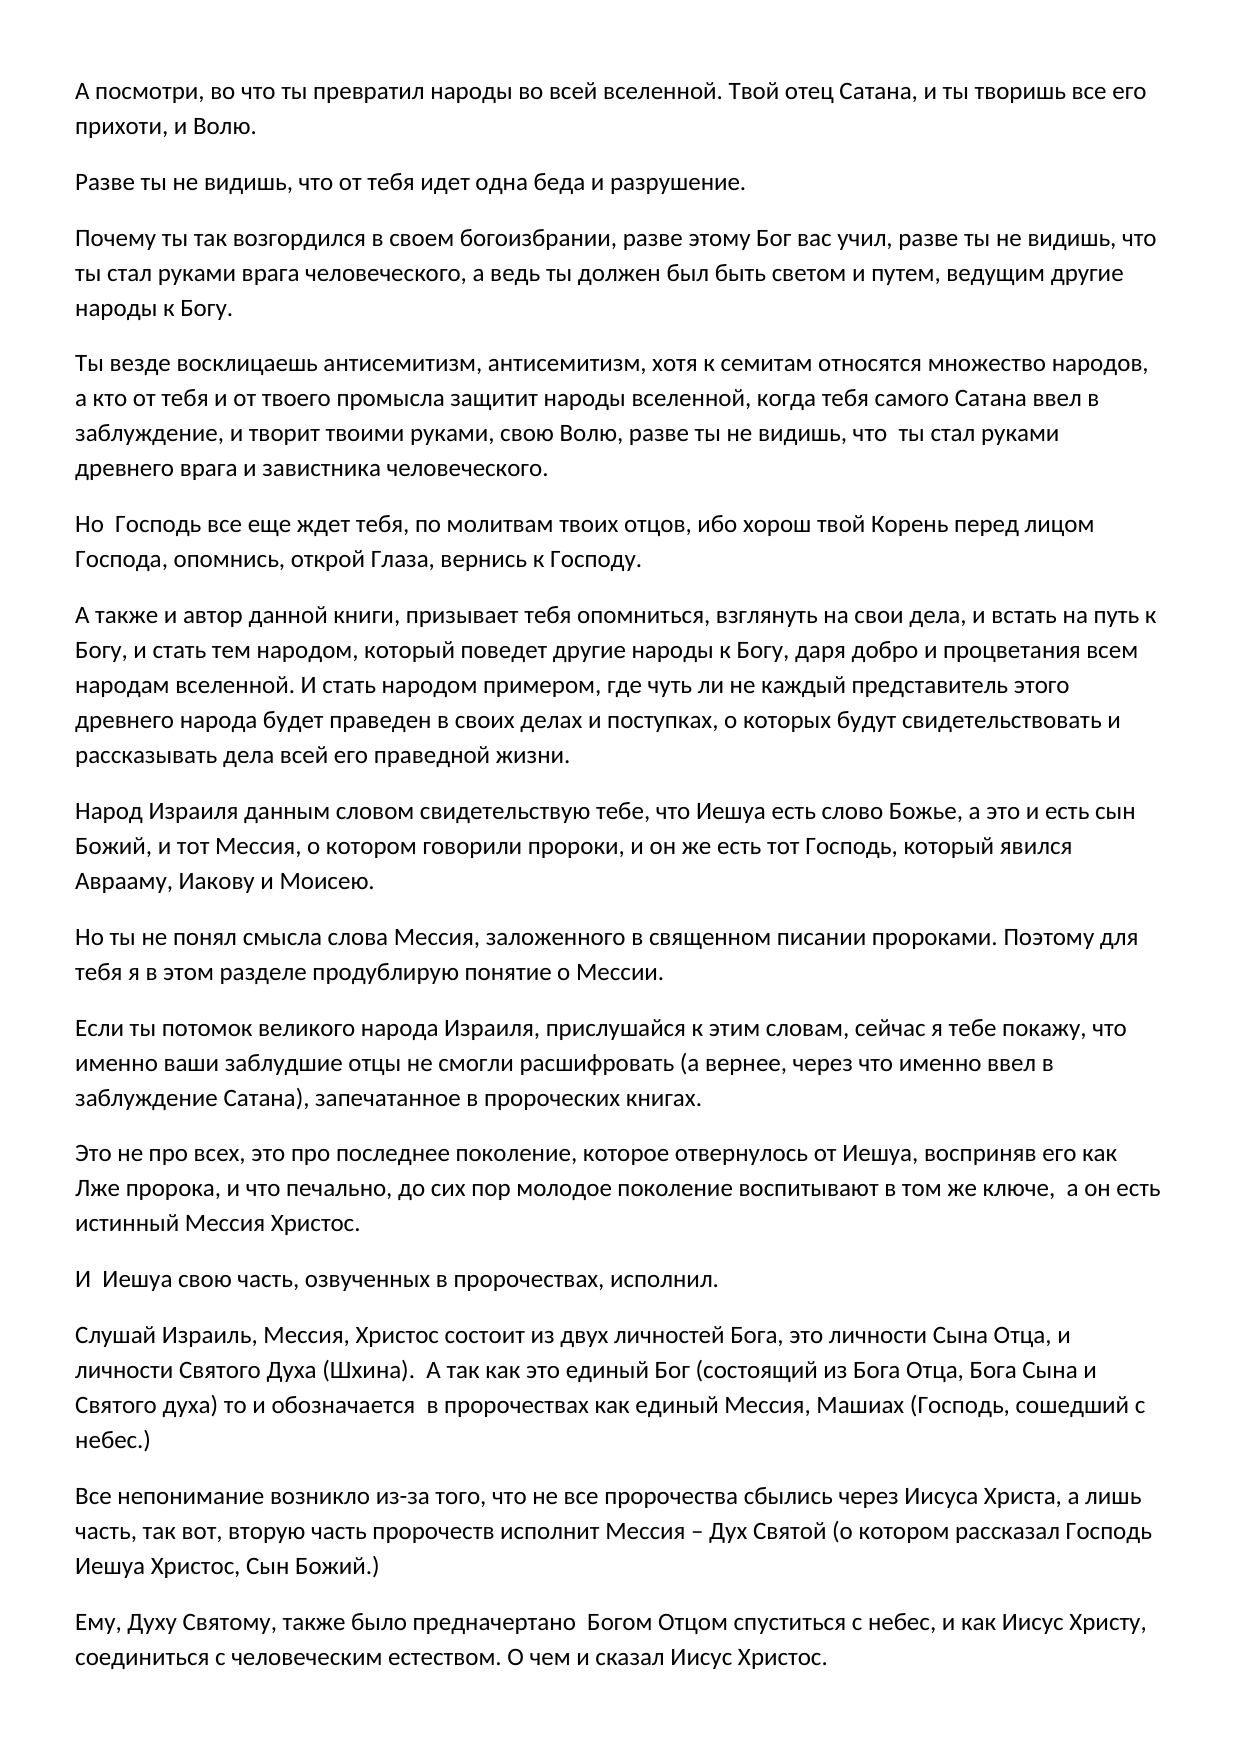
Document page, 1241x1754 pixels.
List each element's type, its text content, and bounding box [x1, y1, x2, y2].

text А посмотри, во что ты превратил народы во всей вселенной. Твой отец Сатана, и ты творишь все его прихоти, и Волю. [75, 75, 1165, 141]
text Но ты не понял смысла слова Мессия, заложенного в священном писании пророками. Поэтому для тебя я в этом разделе продублирую понятие о Мессии. [75, 921, 1165, 986]
text Это не про всех, это про последнее поколение, которое отвернулось от Иешуа, восприняв его как Лже пророка, и что печально, до сих пор молодое поколение воспитывают в том же ключе, а он есть истинный Мессия Христос. [75, 1137, 1165, 1238]
text Слушай Израиль, Мессия, Христос состоит из двух личностей Бога, это личности Сына Отца, и личности Святого Духа (Шхина). А так как это единый Бог (состоящий из Бога Отца, Бога Сына и Святого духа) то и обозначается в пророчествах как единый Мессия, Машиах (Господь, сошедший с небес.) [75, 1319, 1165, 1455]
text Но Господь все еще ждет тебя, по молитвам твоих отцов, ибо хорош твой Корень перед лицом Господа, опомнись, открой Глаза, вернись к Господу. [75, 508, 1165, 574]
text Народ Израиля данным словом свидетельствую тебе, что Иешуа есть слово Божье, а это и есть сын Божий, и тот Мессия, о котором говорили пророки, и он же есть тот Господь, который явился Аврааму, Иакову и Моисею. [75, 795, 1165, 896]
text Все непонимание возникло из-за того, что не все пророчества сбылись через Иисуса Христа, а лишь часть, так вот, вторую часть пророчеств исполнит Мессия – Дух Святой (о котором рассказал Господь Иешуа Христос, Сын Божий.) [75, 1480, 1165, 1581]
text Разве ты не видишь, что от тебя идет одна беда и разрушение. [75, 166, 1165, 196]
text Почему ты так возгордился в своем богоизбрании, разве этому Бог вас учил, разве ты не видишь, что ты стал руками врага человеческого, а ведь ты должен был быть светом и путем, ведущим другие народы к Богу. [75, 222, 1165, 322]
text Ты везде восклицаешь антисемитизм, антисемитизм, хотя к семитам относятся множество народов, а кто от тебя и от твоего промысла защитит народы вселенной, когда тебя самого Сатана ввел в заблуждение, и творит твоими руками, свою Волю, разве ты не видишь, что ты стал руками древнего врага и завистника человеческого. [75, 347, 1165, 483]
text А также и автор данной книги, призывает тебя опомниться, взглянуть на свои дела, и встать на путь к Богу, и стать тем народом, который поведет другие народы к Богу, даря добро и процветания всем народам вселенной. И стать народом примером, где чуть ли не каждый представитель этого древнего народа будет праведен в своих делах и поступках, о которых будут свидетельствовать и рассказывать дела всей его праведной жизни. [75, 599, 1165, 770]
text Если ты потомок великого народа Израиля, прислушайся к этим словам, сейчас я тебе покажу, что именно ваши заблудшие отцы не смогли расшифровать (а вернее, через что именно ввел в заблуждение Сатана), запечатанное в пророческих книгах. [75, 1012, 1165, 1112]
text Ему, Духу Святому, также было предначертано Богом Отцом спуститься с небес, и как Иисус Христу, соединиться с человеческим естеством. О чем и сказал Иисус Христос. [75, 1606, 1165, 1671]
text И Иешуа свою часть, озвученных в пророчествах, исполнил. [75, 1263, 1165, 1294]
